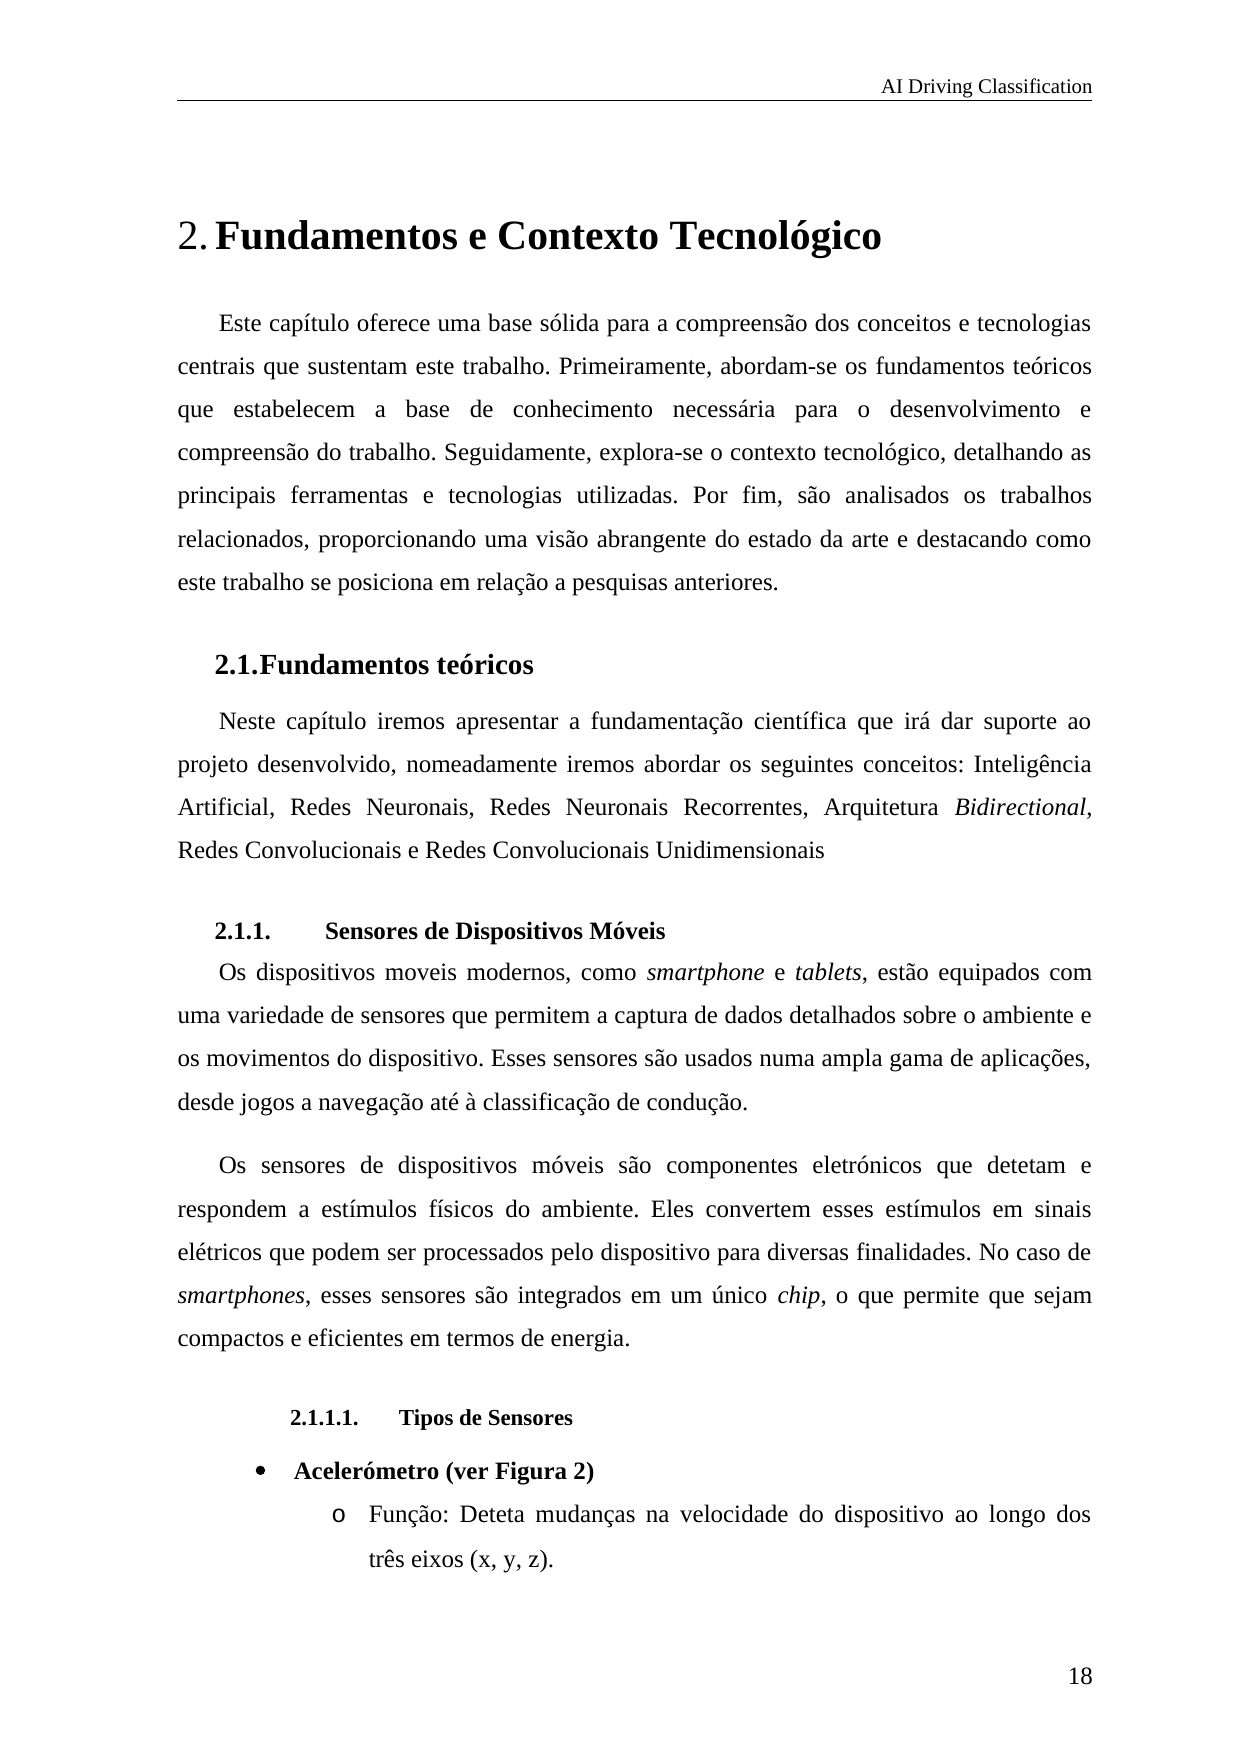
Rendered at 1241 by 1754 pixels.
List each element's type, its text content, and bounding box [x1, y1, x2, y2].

list Acelerómetro (ver Figura 2) [256, 1456, 1092, 1484]
subtitle Fundamentos teóricos [214, 647, 1092, 681]
text Neste capítulo iremos apresentar a fundamentação científica que irá dar suporte ao projeto desenvolvido, nomeadamente iremos abordar os seguintes conceitos: Inteligência Artificial, Redes Neuronais, Redes Neuronais Recorrentes, Arquitetura Bidirectional, Redes Convolucionais e Redes Convolucionais Unidimensionais [177, 706, 1092, 864]
list Função: Deteta mudanças na velocidade do dispositivo ao longo dos três eixos (x, y, z). [331, 1499, 1092, 1573]
text Os dispositivos moveis modernos, como smartphone e tablets, estão equipados com uma variedade de sensores que permitem a captura de dados detalhados sobre o ambiente e os movimentos do dispositivo. Esses sensores são usados numa ampla gama de aplicações, desde jogos a navegação até à classificação de condução. [177, 957, 1092, 1115]
text Os sensores de dispositivos móveis são componentes eletrónicos que detetam e respondem a estímulos físicos do ambiente. Eles convertem esses estímulos em sinais elétricos que podem ser processados pelo dispositivo para diversas finalidades. No caso de smartphones, esses sensores são integrados em um único chip, o que permite que sejam compactos e eficientes em termos de energia. [177, 1151, 1092, 1352]
subtitle Tipos de Sensores [290, 1404, 1092, 1430]
subtitle Fundamentos e Contexto Tecnológico [177, 210, 1092, 258]
text Este capítulo oferece uma base sólida para a compreensão dos conceitos e tecnologias centrais que sustentam este trabalho. Primeiramente, abordam-se os fundamentos teóricos que estabelecem a base de conhecimento necessária para o desenvolvimento e compreensão do trabalho. Seguidamente, explora-se o contexto tecnológico, detalhando as principais ferramentas e tecnologias utilizadas. Por fim, são analisados os trabalhos relacionados, proporcionando uma visão abrangente do estado da arte e destacando como este trabalho se posiciona em relação a pesquisas anteriores. [177, 308, 1092, 596]
subtitle Sensores de Dispositivos Móveis [214, 916, 1092, 945]
